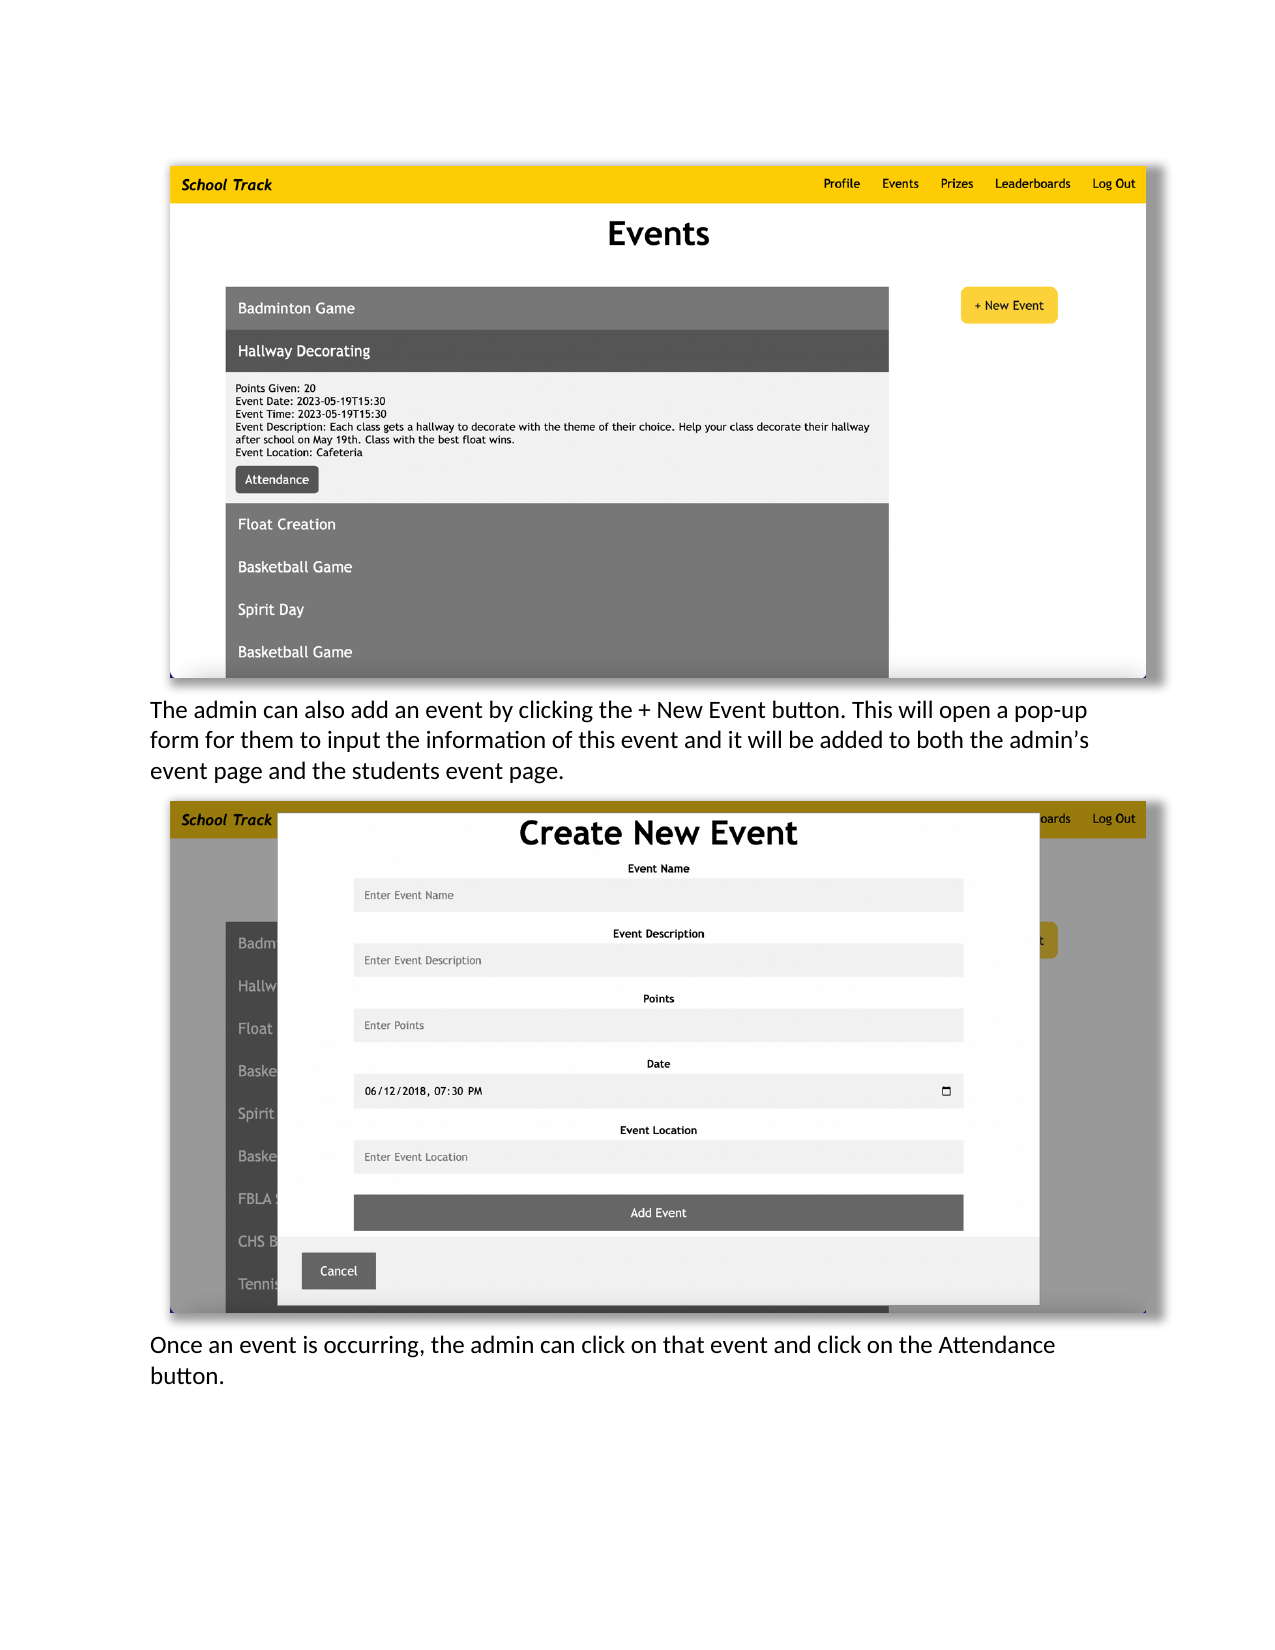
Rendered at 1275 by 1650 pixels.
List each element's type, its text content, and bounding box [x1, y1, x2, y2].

picture [170, 166, 1146, 678]
text Once an event is occurring, the admin can click on that event and click on the Attendance button. [150, 1329, 1125, 1390]
picture [170, 801, 1146, 1313]
